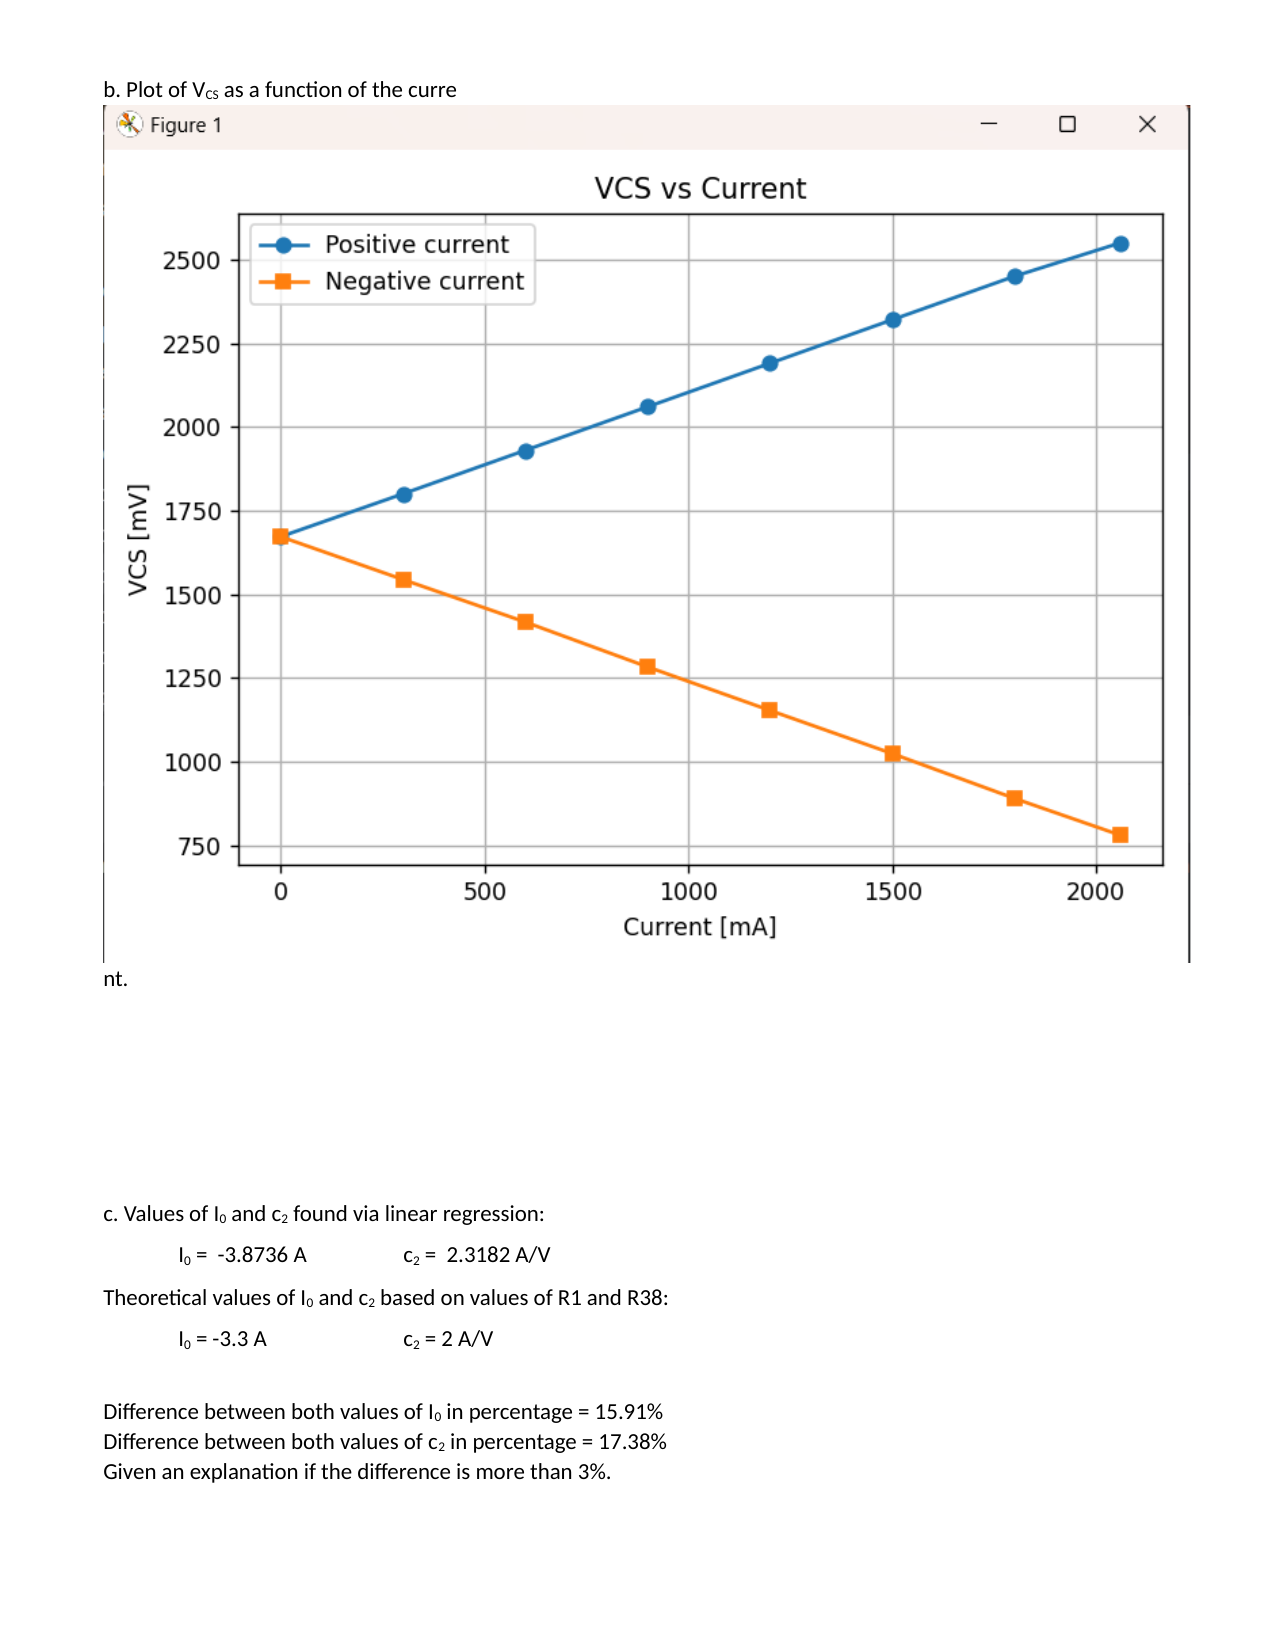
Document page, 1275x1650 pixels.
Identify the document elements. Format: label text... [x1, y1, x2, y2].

text b. Plot of VCS as a function of the current. [103, 963, 1191, 992]
text b. Plot of VCS as a function of the current. [103, 75, 1191, 105]
picture [103, 105, 1191, 963]
text c. Values of I0 and c2 found via linear regression: [103, 1199, 1191, 1227]
text Theoretical values of I0 and c2 based on values of R1 and R38: [103, 1283, 1191, 1311]
text I0 = -3.8736 A c2 = 2.3182 A/V [103, 1241, 1191, 1269]
text I0 = -3.3 A c2 = 2 A/V [103, 1324, 1191, 1353]
text Given an explanation if the difference is more than 3%. [103, 1457, 1191, 1485]
text Difference between both values of c2 in percentage = 17.38% [103, 1427, 1191, 1455]
text Difference between both values of I0 in percentage = 15.91% [103, 1397, 1191, 1425]
